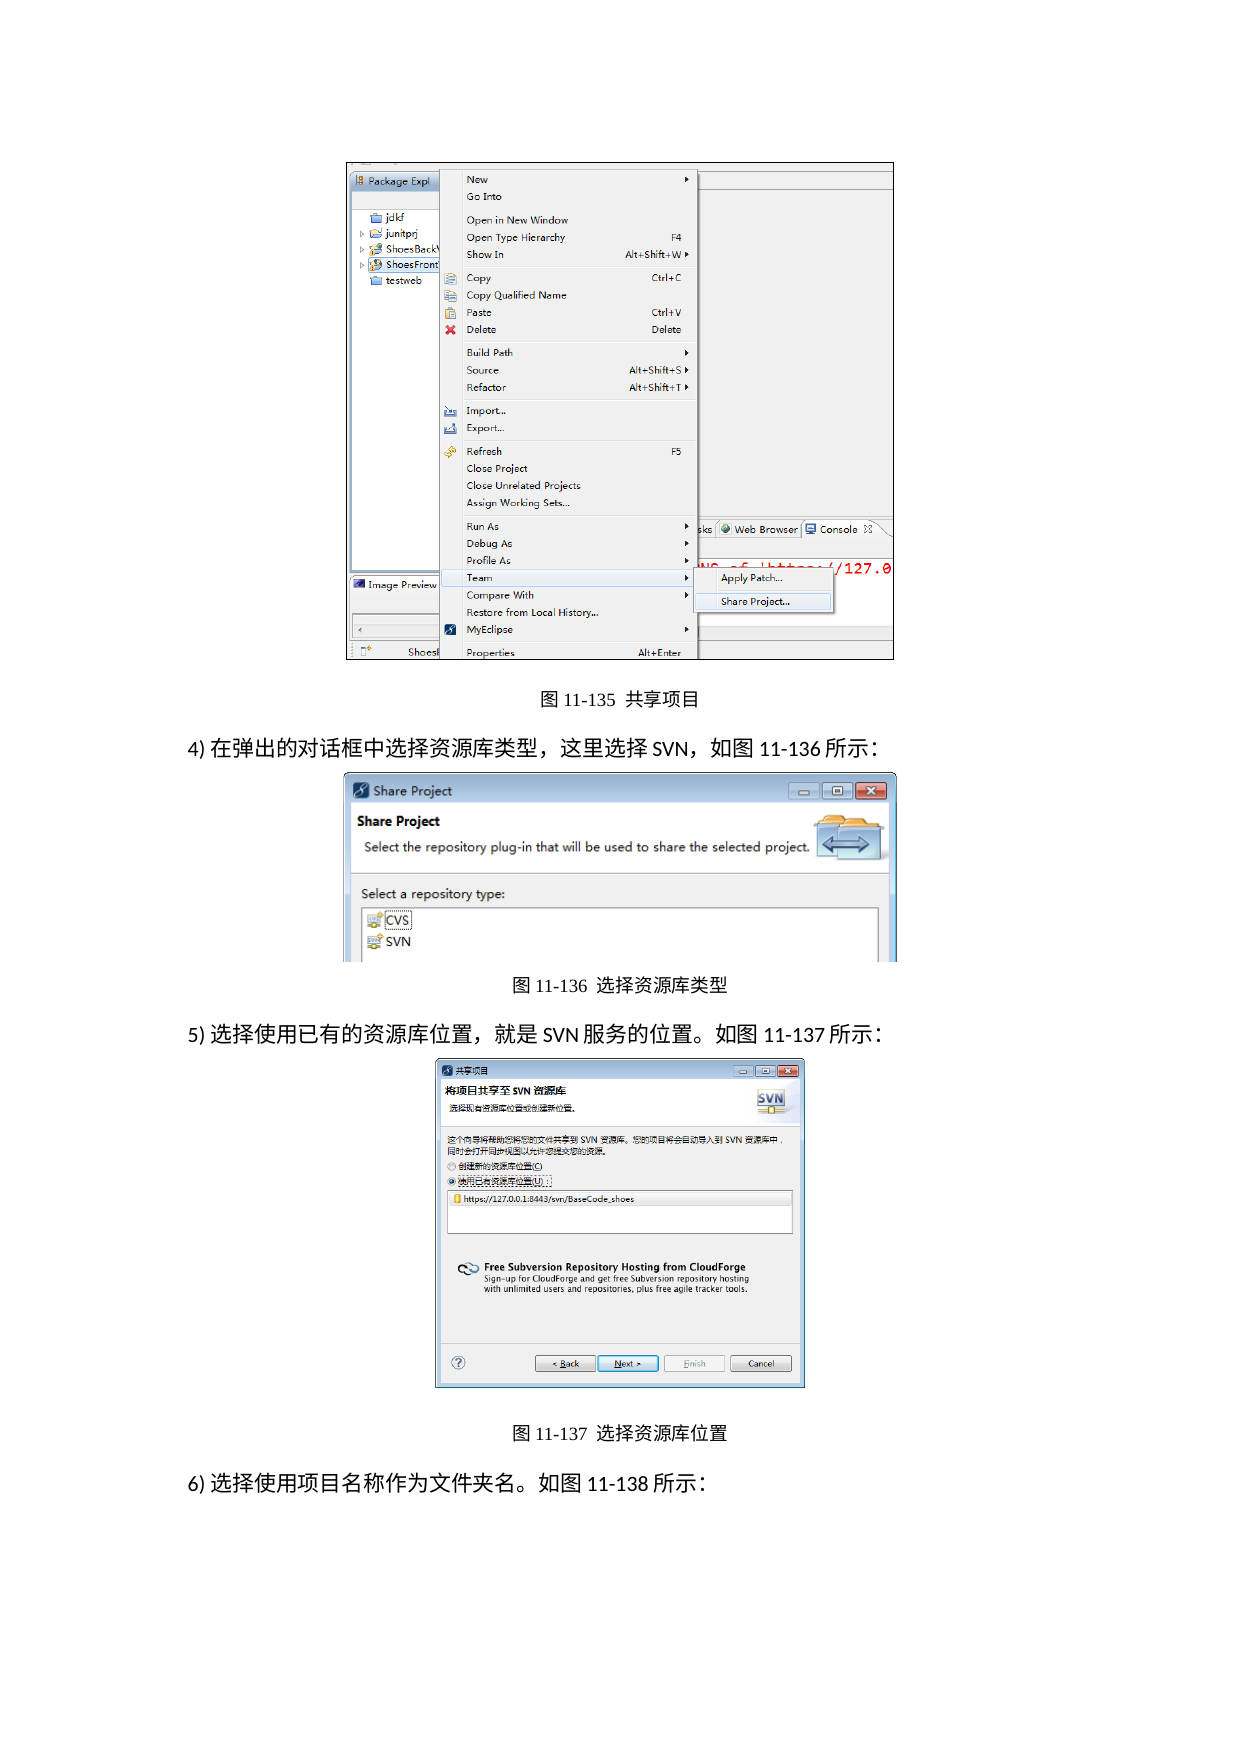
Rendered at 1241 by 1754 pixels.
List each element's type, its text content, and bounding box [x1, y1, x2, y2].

text 图11-137 选择资源库位置 [187, 1416, 1053, 1449]
text 4) 在弹出的对话框中选择资源库类型，这里选择SVN，如图11-136所示： [187, 731, 1053, 763]
text 5) 选择使用已有的资源库位置，就是SVN服务的位置。如图11-137所示： [187, 1017, 1053, 1049]
picture [347, 163, 893, 659]
text 6) 选择使用项目名称作为文件夹名。如图11-138所示： [187, 1465, 1053, 1498]
picture [343, 772, 897, 962]
text 图11-136 选择资源库类型 [187, 968, 1053, 1000]
picture [435, 1058, 805, 1388]
text 图11-135 共享项目 [187, 682, 1053, 714]
